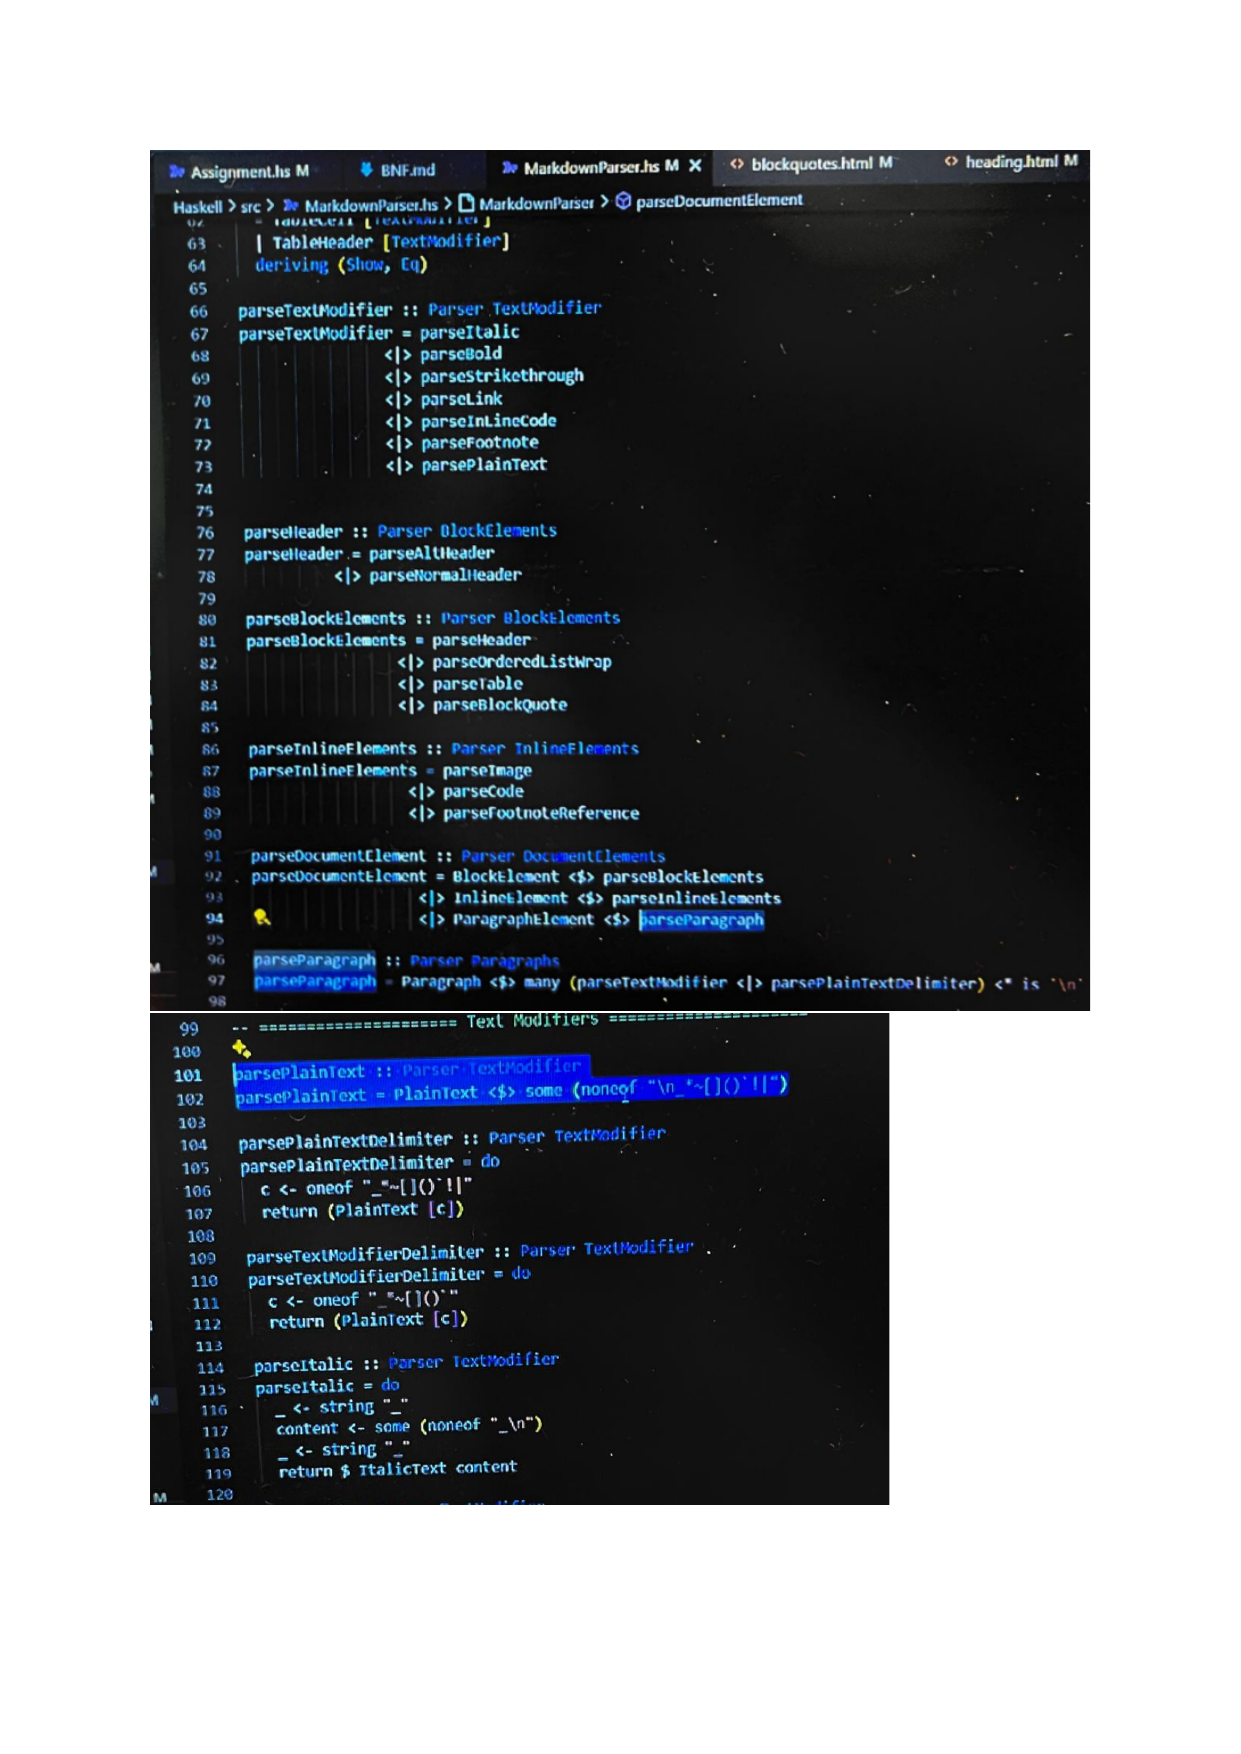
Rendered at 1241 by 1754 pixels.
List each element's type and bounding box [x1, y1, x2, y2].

picture [150, 150, 1091, 1011]
picture [150, 1013, 890, 1505]
